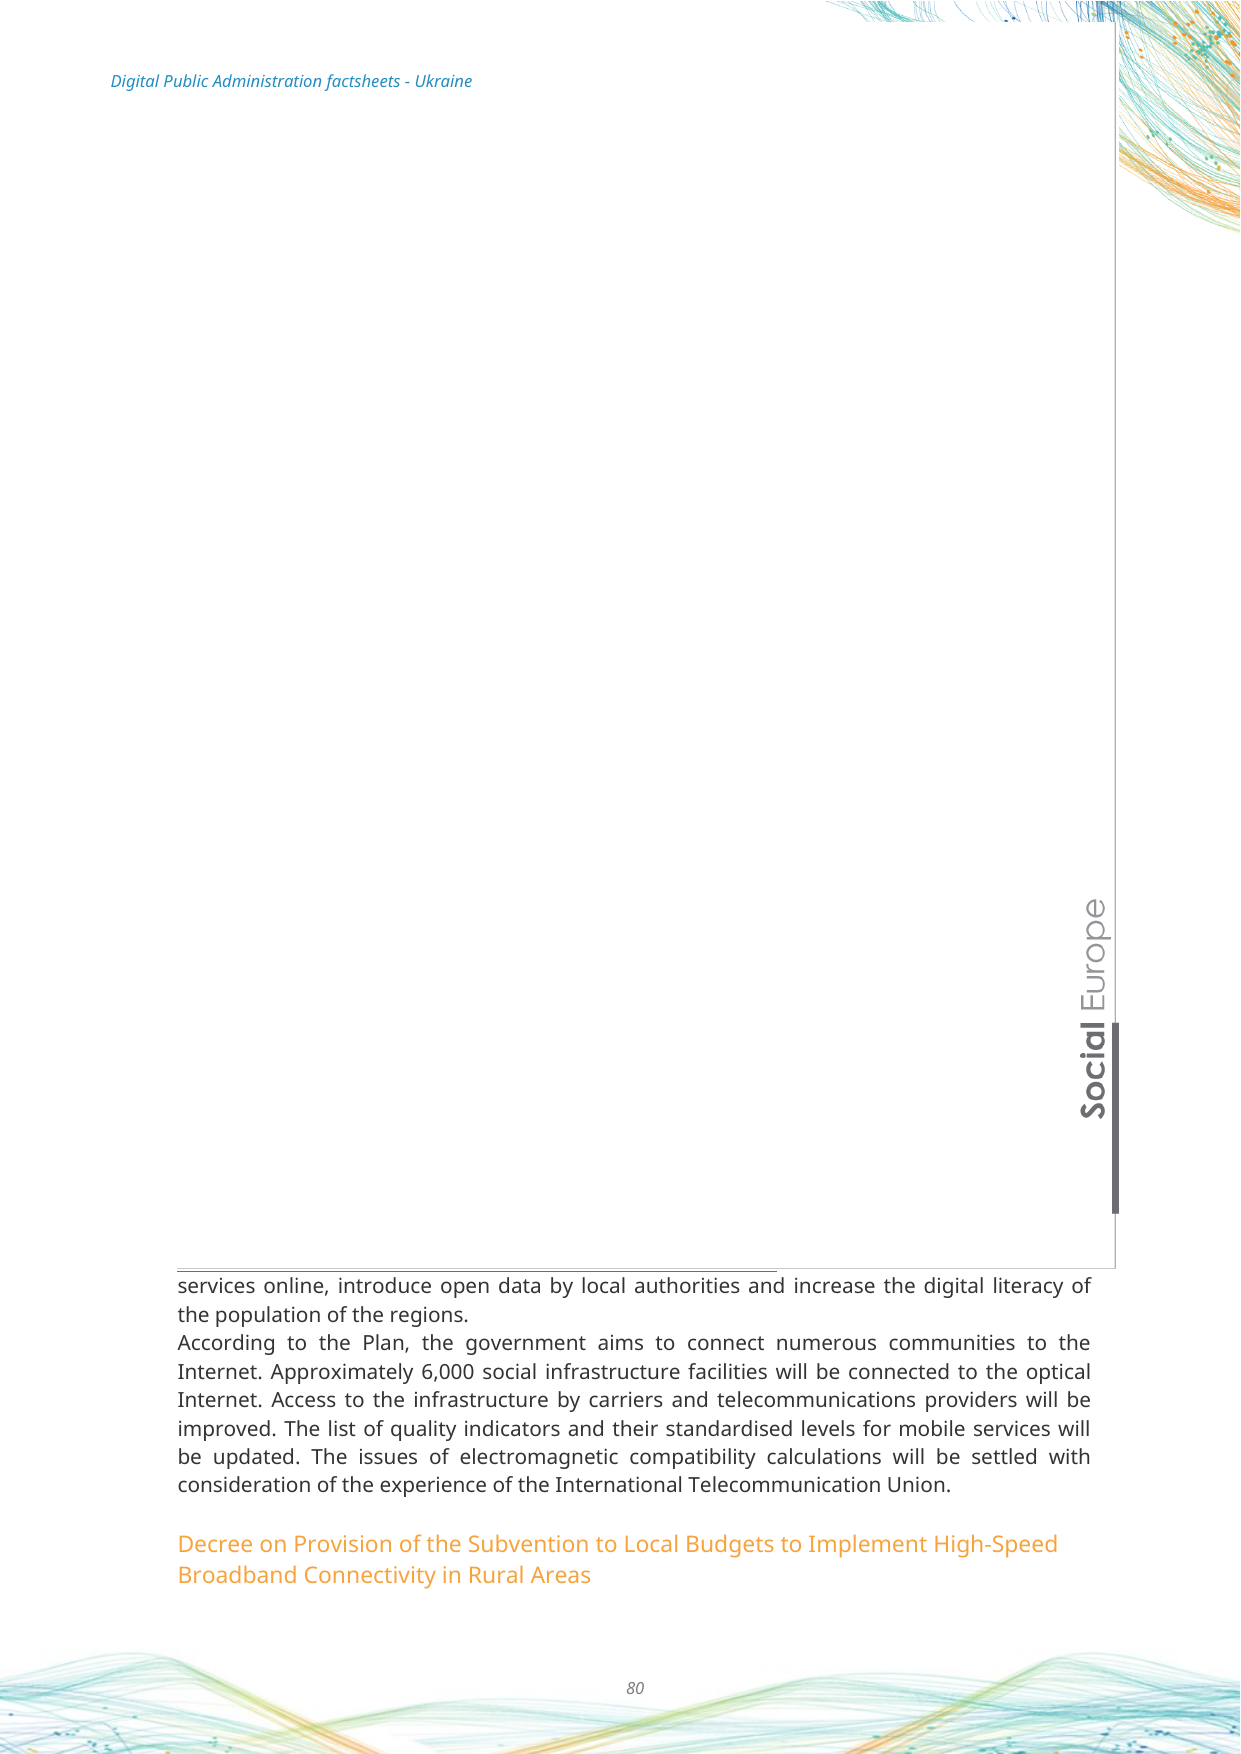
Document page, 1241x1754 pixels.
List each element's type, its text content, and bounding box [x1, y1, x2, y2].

text Decree on Provision of the Subvention to Local Budgets to Implement High-Speed Broadband Connectivity in Rural Areas [177, 1527, 1092, 1590]
picture [0, 1628, 1241, 1754]
text According to the Plan, the government aims to connect numerous communities to the Internet. Approximately 6,000 social infrastructure facilities will be connected to the optical Internet. Access to the infrastructure by carriers and telecommunications providers will be improved. The list of quality indicators and their standardised levels for mobile services will be updated. The issues of electromagnetic compatibility calculations will be settled with consideration of the experience of the International Telecommunication Union. [177, 1328, 1092, 1499]
text It is expected that the implementation of the Plan will boost the development of all types of settlements, as they will have the possibility to connect to high-speed Internet, receive public services online, introduce open data by local authorities and increase the digital literacy of the population of the regions. [177, 1272, 1092, 1328]
picture [177, 1, 1241, 1269]
